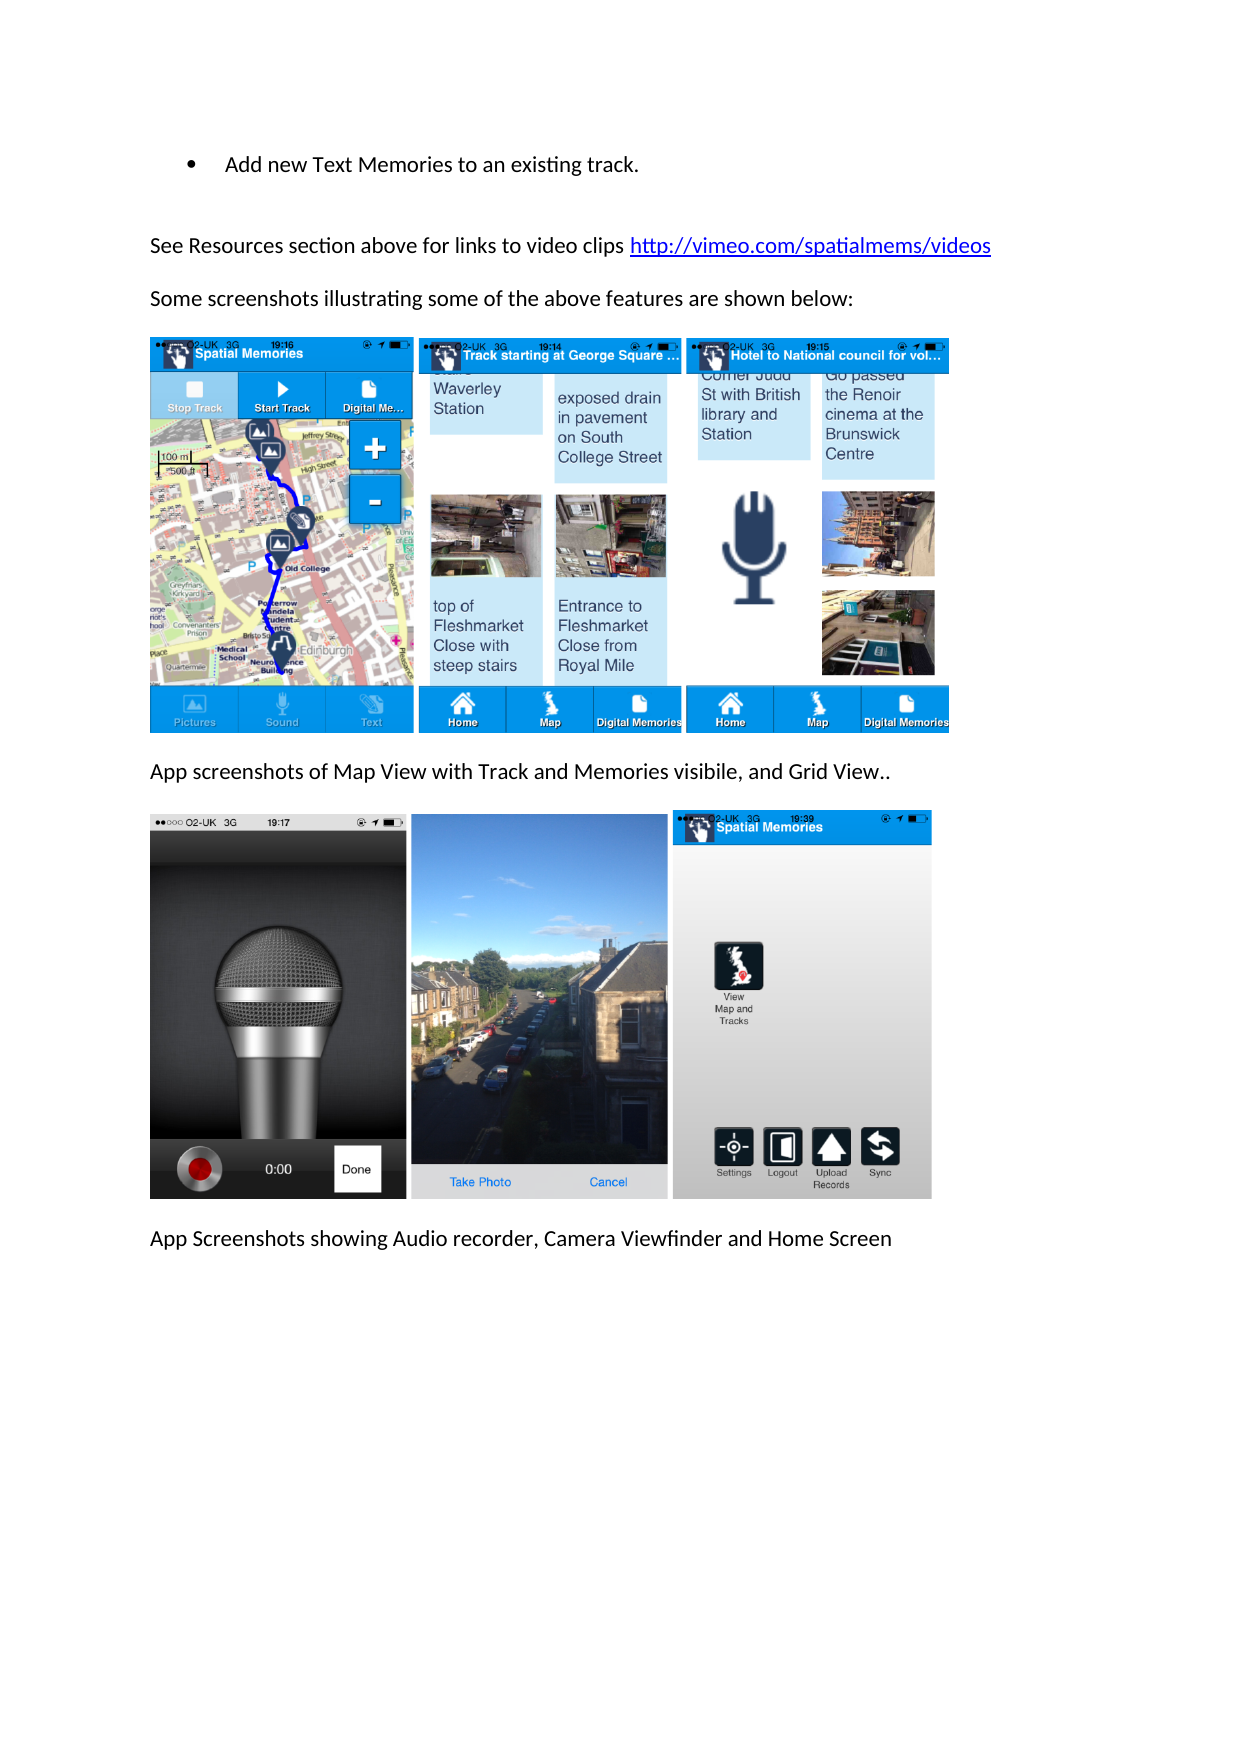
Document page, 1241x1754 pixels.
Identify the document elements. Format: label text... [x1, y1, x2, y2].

picture [150, 814, 407, 1199]
text Some screenshots illustrating some of the above features are shown below: [150, 284, 1090, 312]
picture [150, 337, 414, 733]
text App screenshots of Map View with Track and Memories visibile, and Grid View.. [150, 757, 1090, 785]
picture [686, 338, 949, 733]
list Add new Text Memories to an existing track. [187, 150, 1090, 178]
text See Resources section above for links to video clips http://vimeo.com/spatialmems/videos [150, 231, 1090, 259]
text App Screenshots showing Audio recorder, Camera Viewfinder and Home Screen [150, 1224, 1090, 1252]
picture [418, 338, 682, 733]
picture [672, 810, 932, 1199]
picture [411, 814, 668, 1199]
